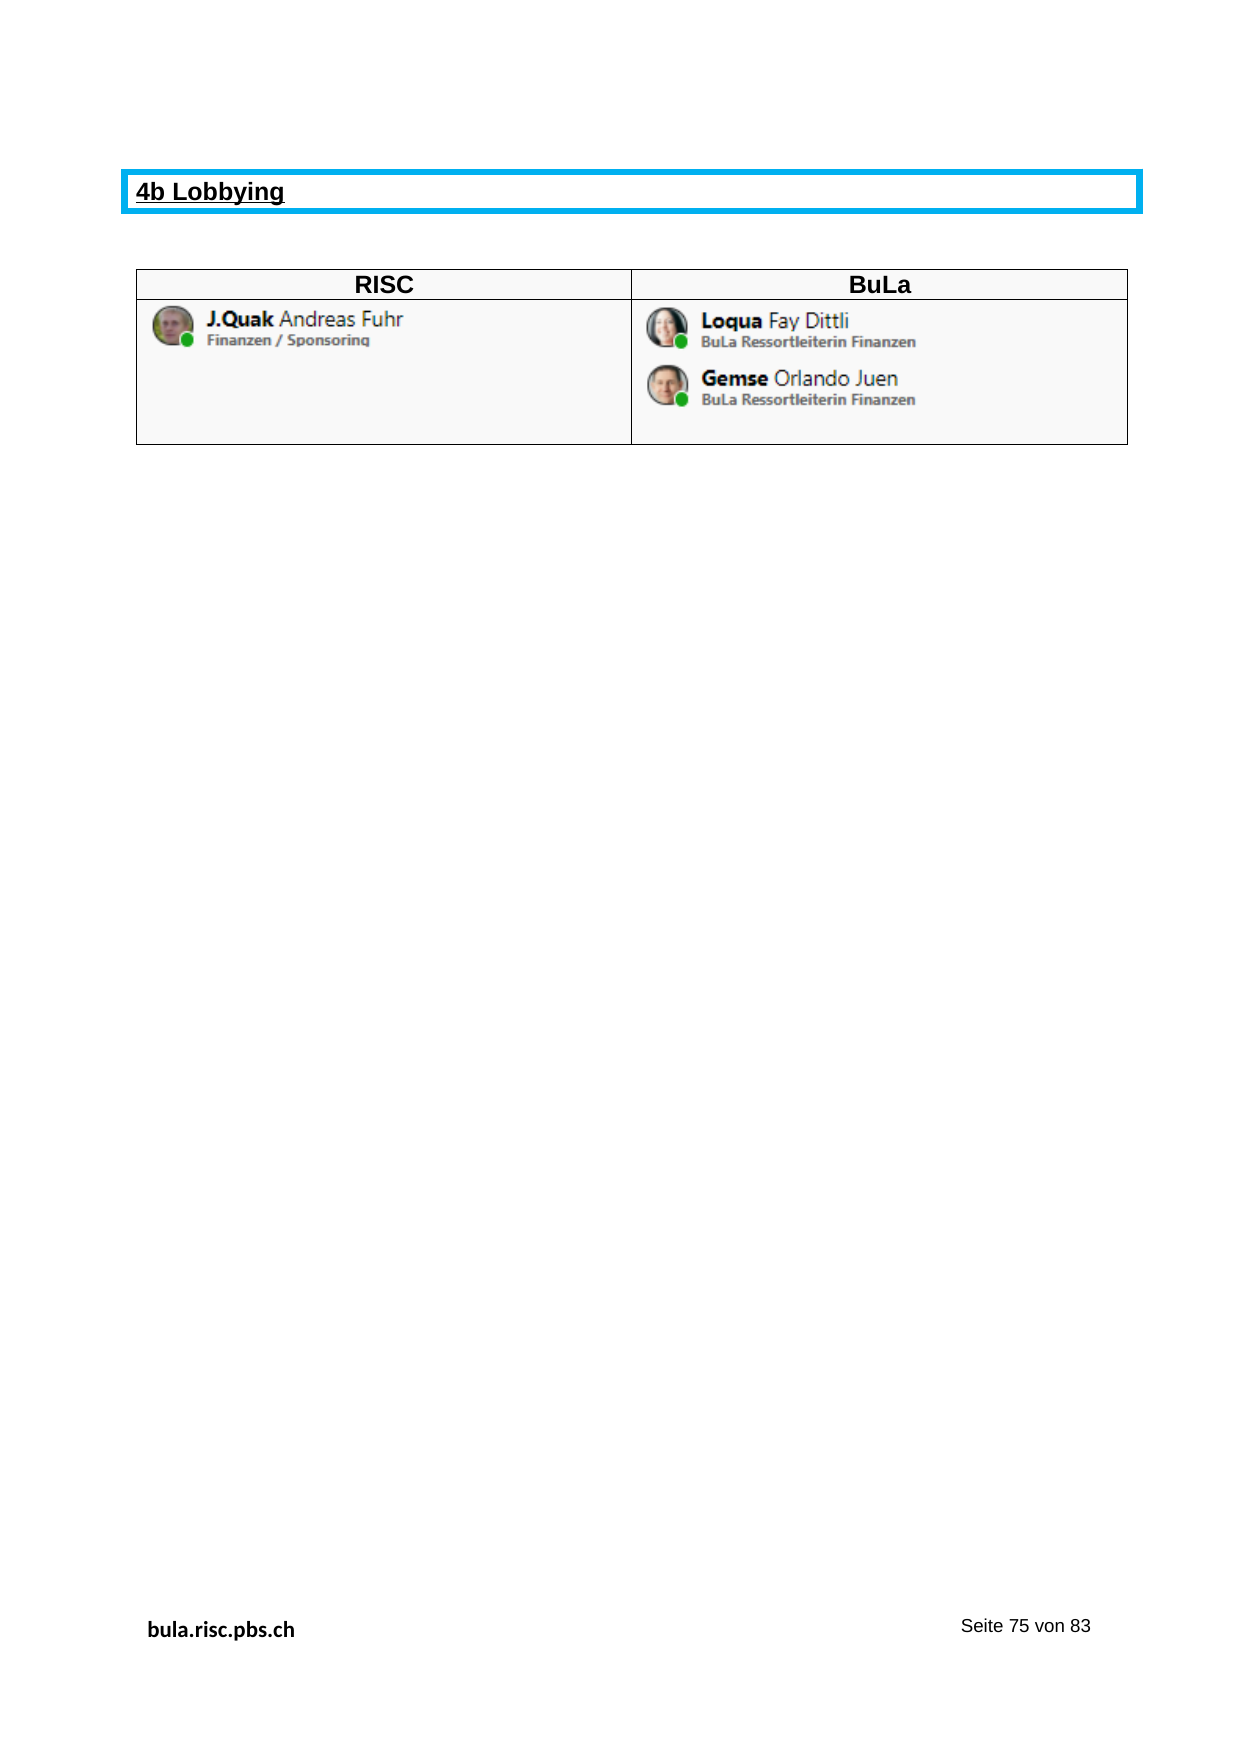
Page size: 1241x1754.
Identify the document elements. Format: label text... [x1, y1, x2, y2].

table_cell [632, 300, 1127, 444]
table_cell [137, 300, 631, 444]
table_header BuLa [632, 270, 1127, 299]
picture [147, 300, 410, 355]
table_header RISC [137, 270, 631, 299]
picture [643, 300, 943, 418]
text 4b Lobbying [128, 175, 1136, 208]
